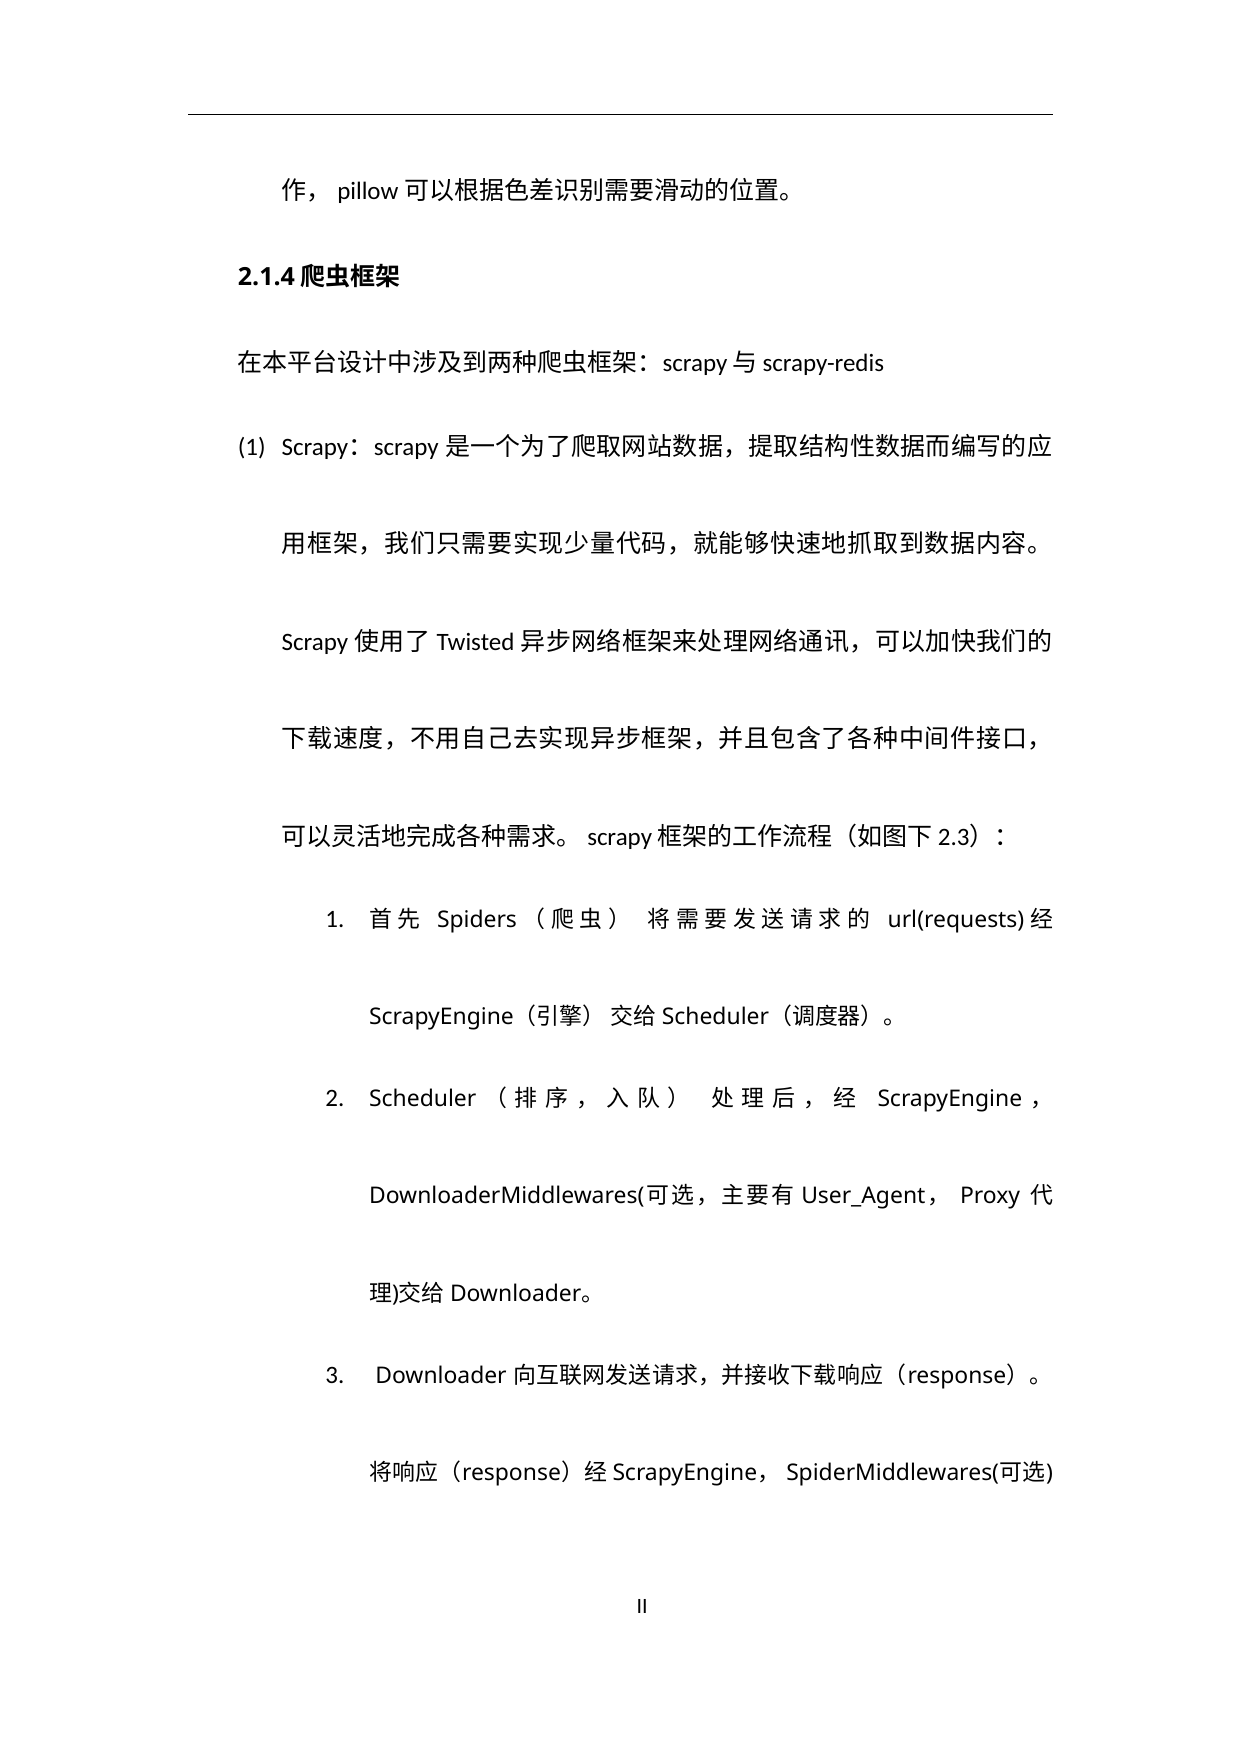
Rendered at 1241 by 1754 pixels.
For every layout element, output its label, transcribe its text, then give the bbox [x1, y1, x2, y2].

list Scrapy：scrapy 是一个为了爬取网站数据，提取结构性数据而编写的应用框架，我们只需要实现少量代码，就能够快速地抓取到数据内容。 Scrapy 使用了 Twisted 异步网络框架来处理网络通讯，可以加快我们的下载速度，不用自己去实现异步框架，并且包含了各种中间件接口，可以灵活地完成各种需求。 scrapy 框架的工作流程（如图下2.3）： [238, 412, 1053, 867]
text 在本平台设计中涉及到两种爬虫框架：scrapy与scrapy-redis [187, 328, 1053, 393]
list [281, 156, 1053, 221]
subtitle 2.1.4爬虫框架 [187, 242, 1053, 307]
list Scheduler（排序，入队） 处理后，经 ScrapyEngine， DownloaderMiddlewares(可选，主要有User_Agent， Proxy 代理)交给 Downloader。 [325, 1064, 1053, 1324]
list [325, 1341, 1053, 1503]
list 首先 Spiders（爬虫） 将需要发送请求的 url(requests)经 ScrapyEngine（引擎） 交给 Scheduler（调度器）。 [325, 885, 1053, 1047]
